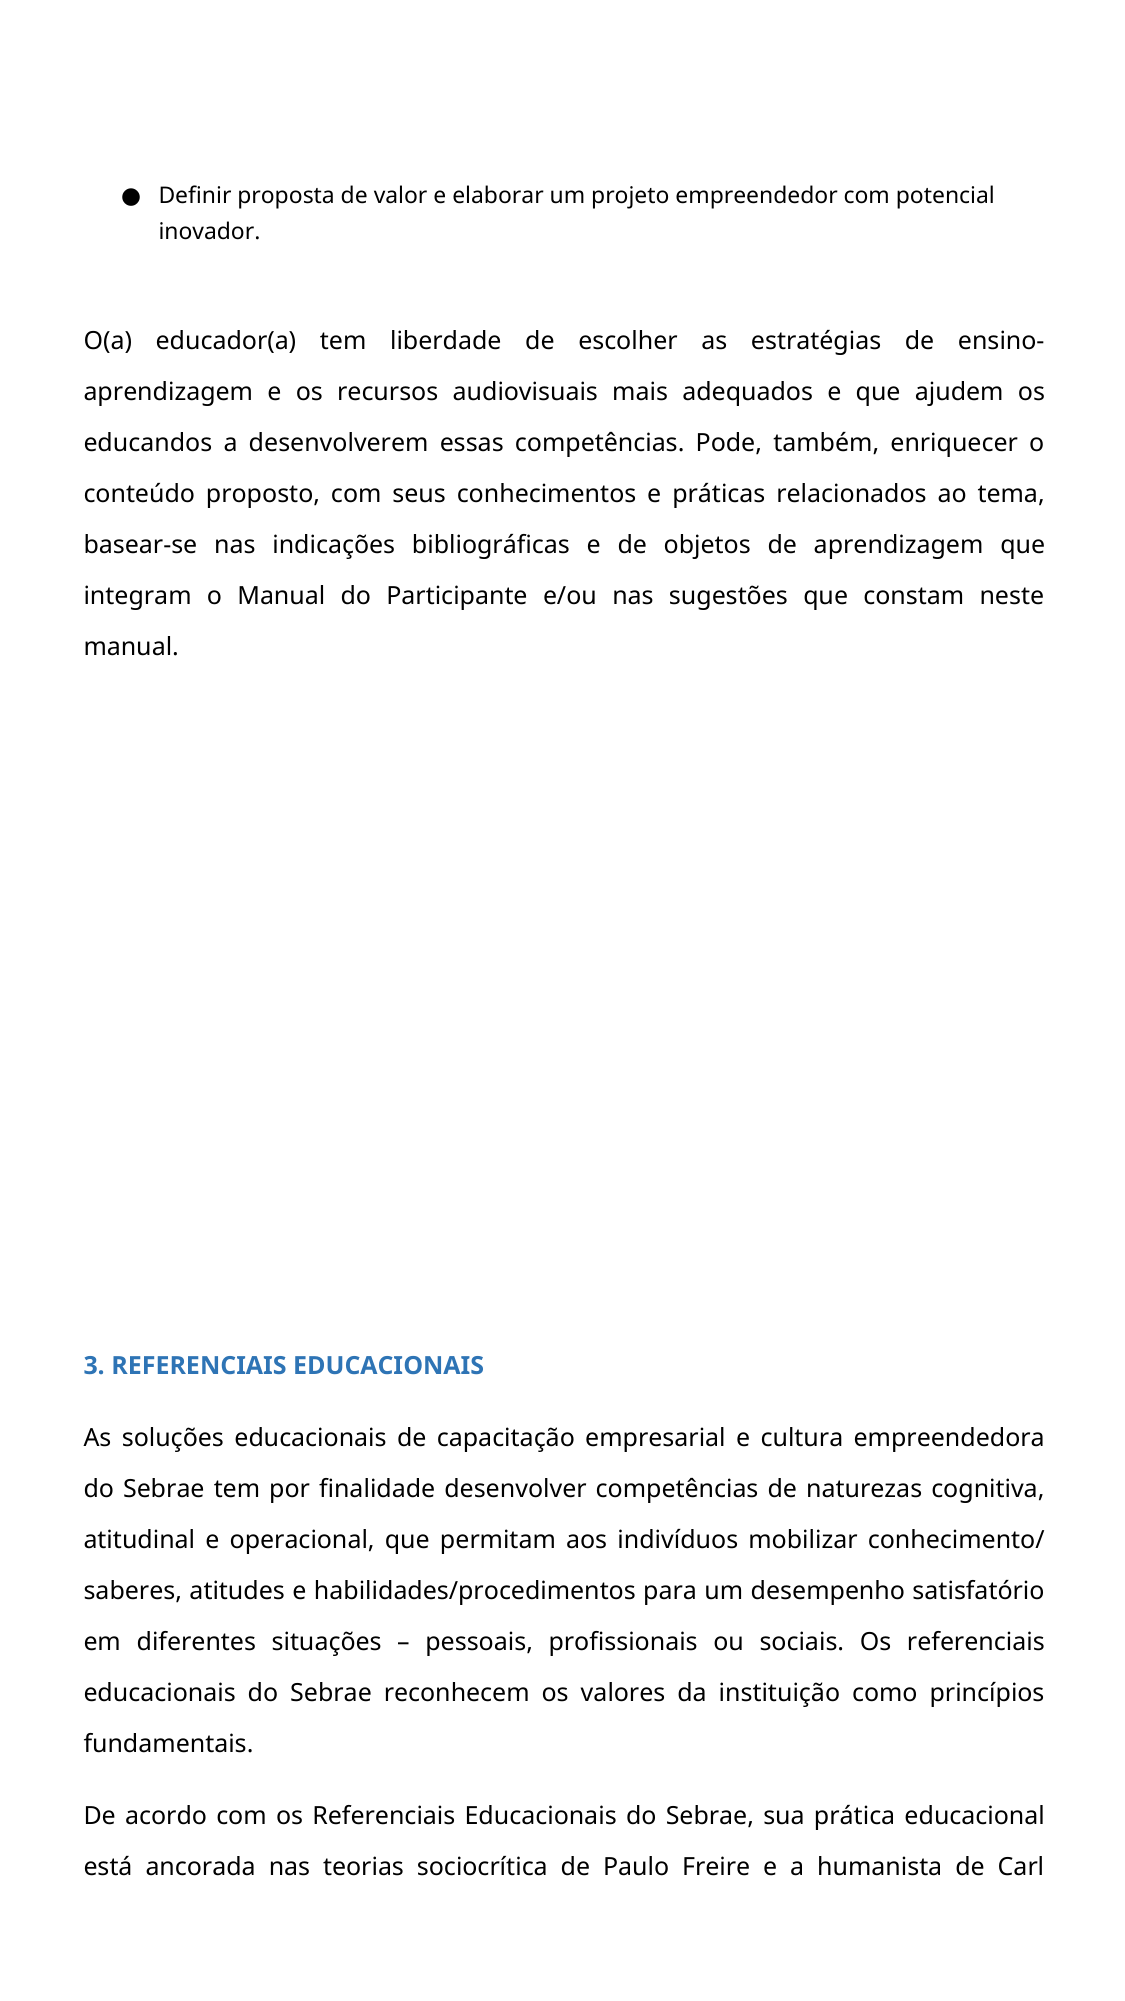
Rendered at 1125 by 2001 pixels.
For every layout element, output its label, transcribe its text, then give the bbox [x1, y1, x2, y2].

text As soluções educacionais de capacitação empresarial e cultura empreendedora do Sebrae tem por finalidade desenvolver competências de naturezas cognitiva, atitudinal e operacional, que permitam aos indivíduos mobilizar conhecimento/ saberes, atitudes e habilidades/procedimentos para um desempenho satisfatório em diferentes situações – pessoais, profissionais ou sociais. Os referenciais educacionais do Sebrae reconhecem os valores da instituição como princípios fundamentais. [83, 1419, 1046, 1760]
text 3. REFERENCIAIS EDUCACIONAIS [83, 1348, 1046, 1382]
list Definir proposta de valor e elaborar um projeto empreendedor com potencial inovador. [121, 179, 1046, 246]
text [83, 1798, 1046, 1883]
text O(a) educador(a) tem liberdade de escolher as estratégias de ensino-aprendizagem e os recursos audiovisuais mais adequados e que ajudem os educandos a desenvolverem essas competências. Pode, também, enriquecer o conteúdo proposto, com seus conhecimentos e práticas relacionados ao tema, basear-se nas indicações bibliográficas e de objetos de aprendizagem que integram o Manual do Participante e/ou nas sugestões que constam neste manual. [83, 323, 1046, 663]
